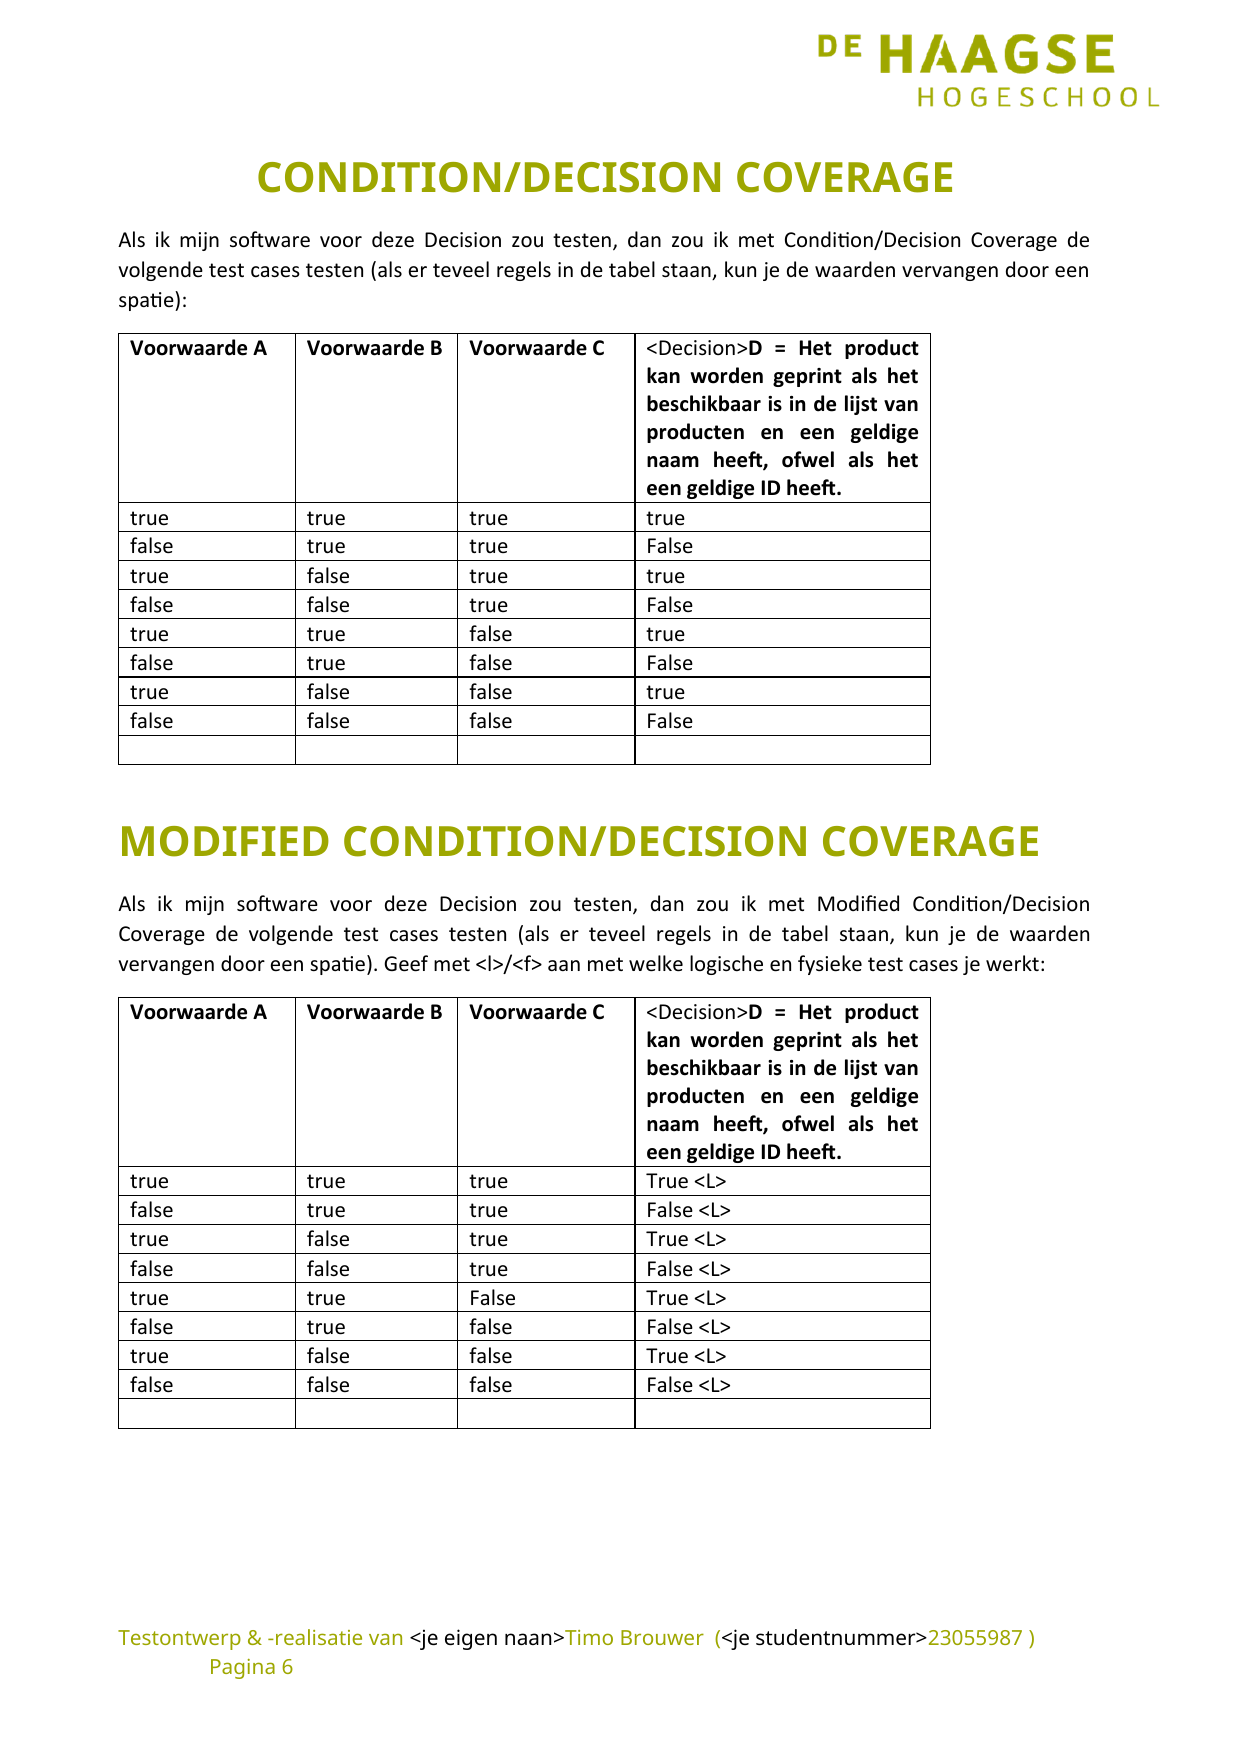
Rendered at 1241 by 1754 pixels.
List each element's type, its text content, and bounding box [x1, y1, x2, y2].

text Als ik mijn software voor deze Decision zou testen, dan zou ik met Modified Condition/Decision Coverage de volgende test cases testen (als er teveel regels in de tabel staan, kun je de waarden vervangen door een spatie). Geef met <l>/<f> aan met welke logische en fysieke test cases je werkt: [118, 889, 1093, 978]
table_header Voorwaarde A [119, 334, 295, 502]
table_header Voorwaarde C [458, 998, 634, 1166]
picture [797, 13, 1180, 127]
table_header Voorwaarde C [458, 334, 634, 502]
table_header D = [636, 334, 930, 502]
table_header Voorwaarde A [119, 998, 295, 1166]
table_cell [296, 1399, 457, 1427]
table_header Voorwaarde B [296, 998, 457, 1166]
text Als ik mijn software voor deze Decision zou testen, dan zou ik met Condition/Decision Coverage de volgende test cases testen (als er teveel regels in de tabel staan, kun je de waarden vervangen door een spatie): [118, 226, 1093, 314]
table_header Voorwaarde B [296, 334, 457, 502]
text MODIFIED CONDITION/DECISION COVERAGE [118, 811, 1093, 868]
table_header D = [636, 998, 930, 1166]
text CONDITION/DECISION COVERAGE [118, 148, 1093, 204]
